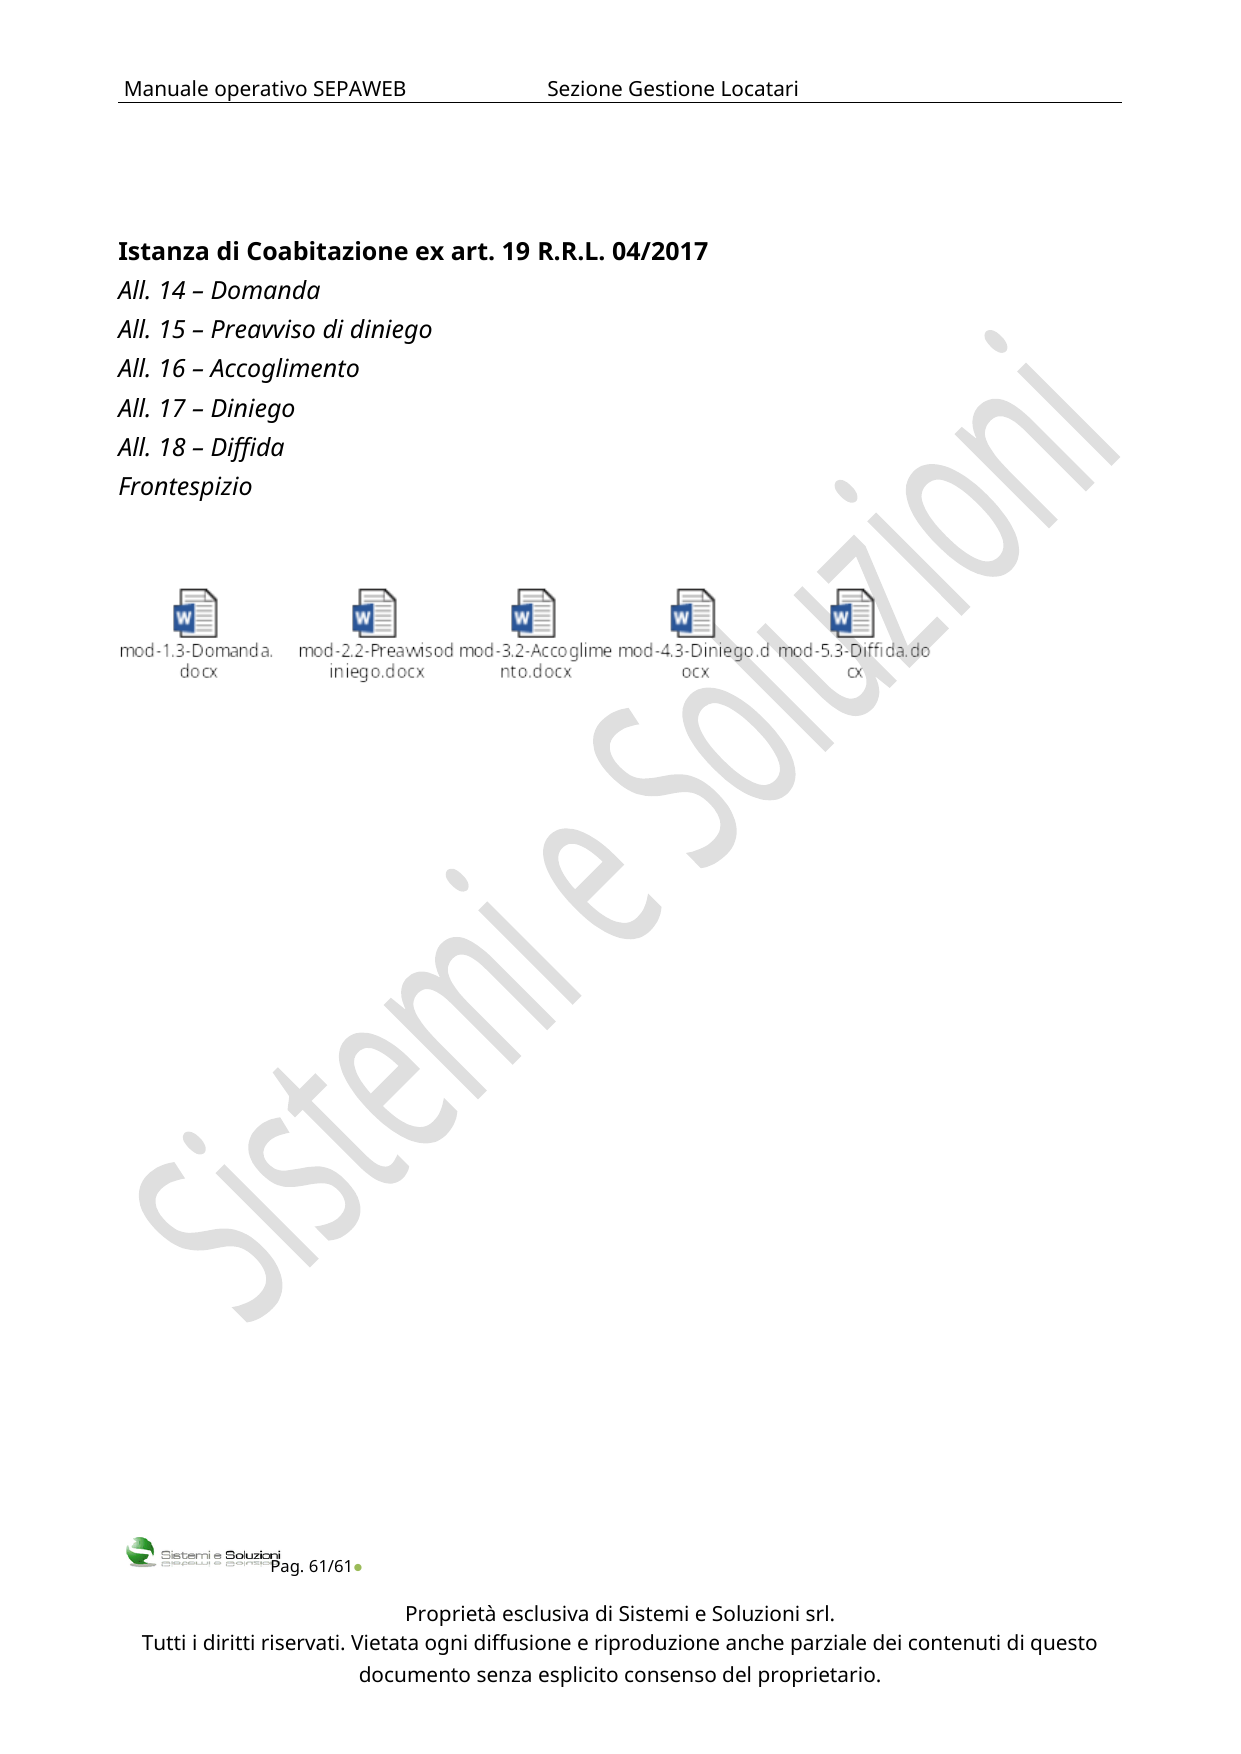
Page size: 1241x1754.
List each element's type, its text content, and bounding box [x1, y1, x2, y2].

text All. 17 – Diniego [118, 390, 1122, 424]
text Frontespizio [118, 469, 1122, 503]
text All. 14 – Domanda [118, 273, 1122, 307]
text All. 15 – Preavviso di diniego [118, 312, 1122, 346]
text Istanza di Coabitazione ex art. 19 R.R.L. 04/2017 [118, 234, 1122, 268]
text All. 16 – Accoglimento [118, 351, 1122, 385]
text All. 18 – Diffida [118, 429, 1122, 463]
picture [126, 1537, 284, 1572]
